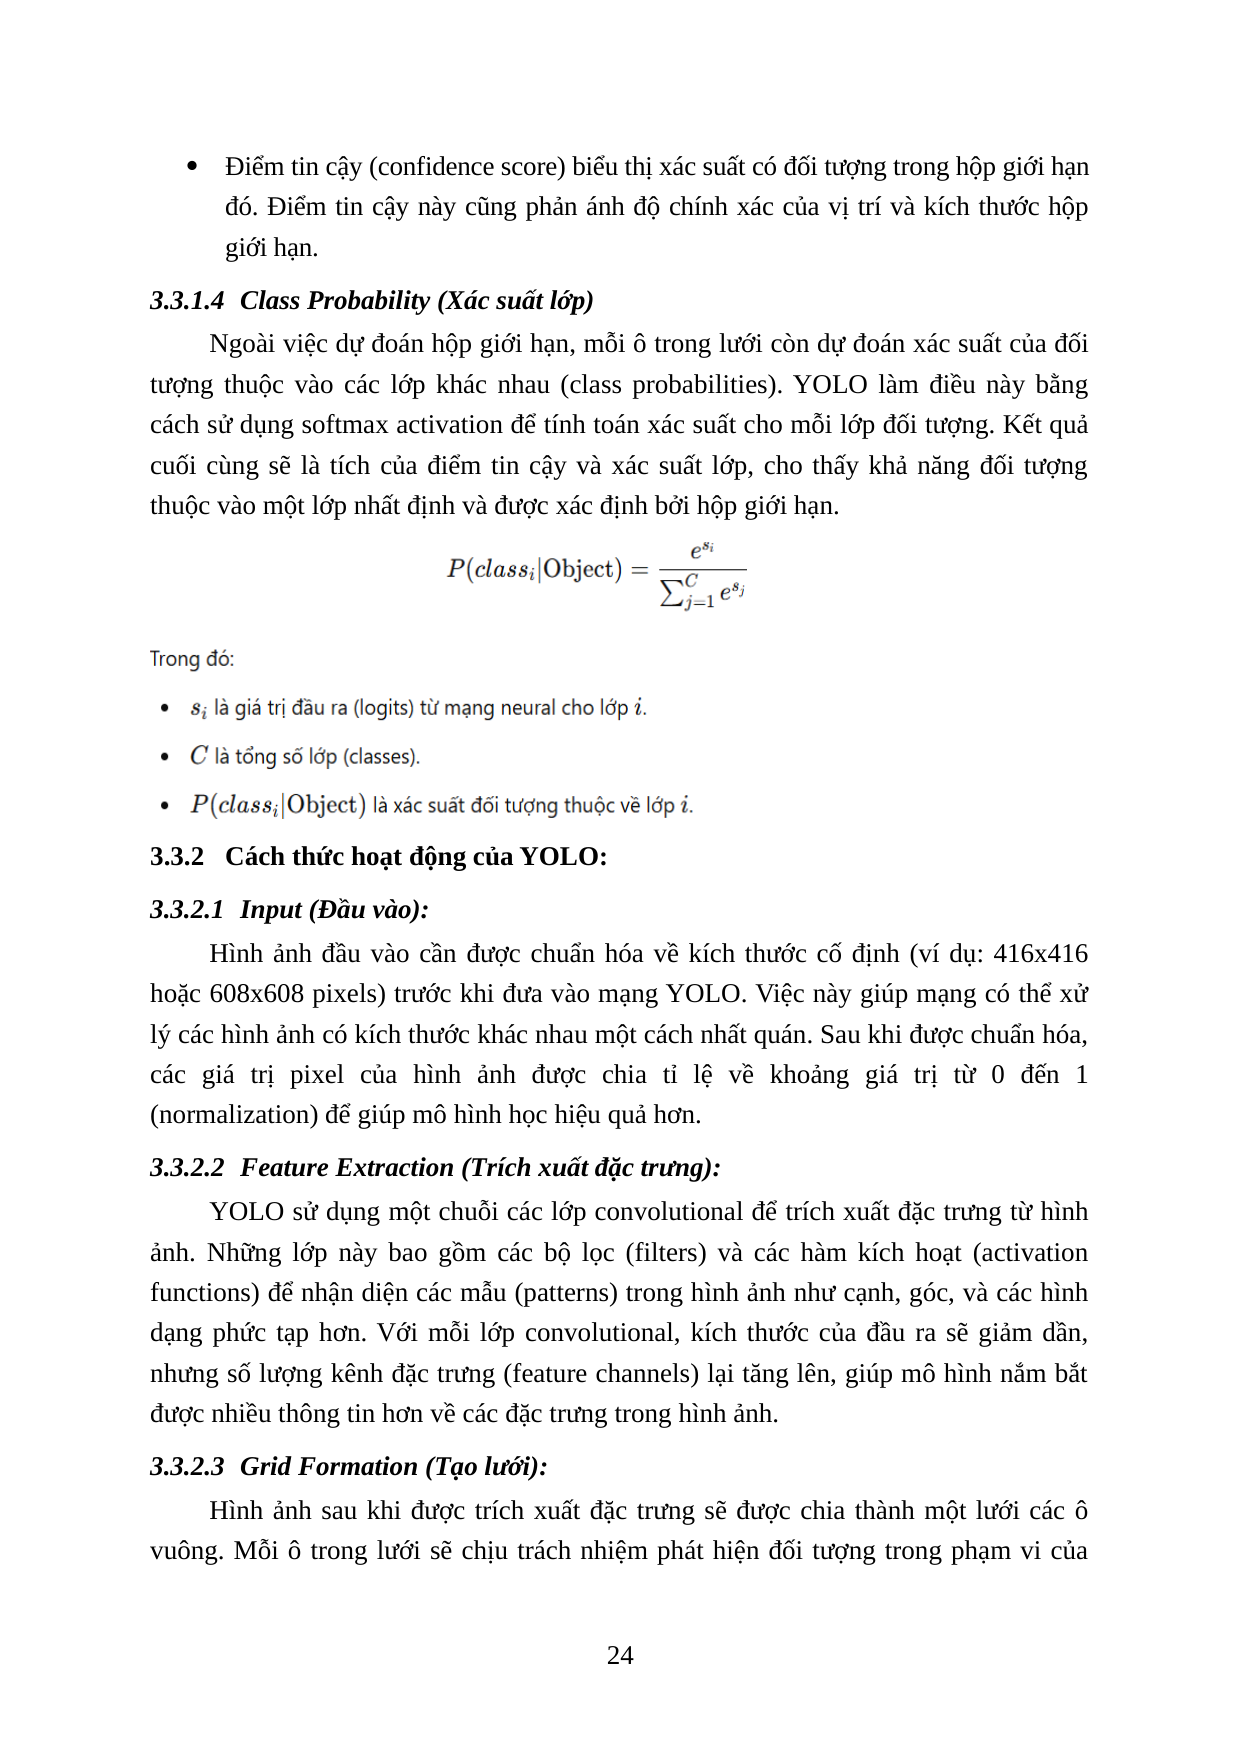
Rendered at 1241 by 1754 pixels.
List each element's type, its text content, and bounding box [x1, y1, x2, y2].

subtitle Cách thức hoạt động của YOLO: [150, 840, 1090, 872]
subtitle Grid Formation (Tạo lưới): [150, 1450, 1090, 1481]
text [150, 1494, 1090, 1565]
text YOLO sử dụng một chuỗi các lớp convolutional để trích xuất đặc trưng từ hình ảnh. Những lớp này bao gồm các bộ lọc (filters) và các hàm kích hoạt (activation functions) để nhận diện các mẫu (patterns) trong hình ảnh như cạnh, góc, và các hình dạng phức tạp hơn. Với mỗi lớp convolutional, kích thước của đầu ra sẽ giảm dần, nhưng số lượng kênh đặc trưng (feature channels) lại tăng lên, giúp mô hình nắm bắt được nhiều thông tin hơn về các đặc trưng trong hình ảnh. [150, 1195, 1090, 1428]
list Điểm tin cậy (confidence score) biểu thị xác suất có đối tượng trong hộp giới hạn đó. Điểm tin cậy này cũng phản ánh độ chính xác của vị trí và kích thước hộp giới hạn. [187, 150, 1090, 262]
subtitle Input (Đầu vào): [150, 893, 1090, 924]
text Hình ảnh đầu vào cần được chuẩn hóa về kích thước cố định (ví dụ: 416x416 hoặc 608x608 pixels) trước khi đưa vào mạng YOLO. Việc này giúp mạng có thể xử lý các hình ảnh có kích thước khác nhau một cách nhất quán. Sau khi được chuẩn hóa, các giá trị pixel của hình ảnh được chia tỉ lệ về khoảng giá trị từ 0 đến 1 (normalization) để giúp mô hình học hiệu quả hơn. [150, 937, 1090, 1130]
subtitle Class Probability (Xác suất lớp) [150, 284, 1090, 315]
text Ngoài việc dự đoán hộp giới hạn, mỗi ô trong lưới còn dự đoán xác suất của đối tượng thuộc vào các lớp khác nhau (class probabilities). YOLO làm điều này bằng cách sử dụng softmax activation để tính toán xác suất cho mỗi lớp đối tượng. Kết quả cuối cùng sẽ là tích của điểm tin cậy và xác suất lớp, cho thấy khả năng đối tượng thuộc vào một lớp nhất định và được xác định bởi hộp giới hạn. [150, 327, 1090, 520]
picture [150, 542, 747, 819]
subtitle Feature Extraction (Trích xuất đặc trưng): [150, 1152, 1090, 1183]
